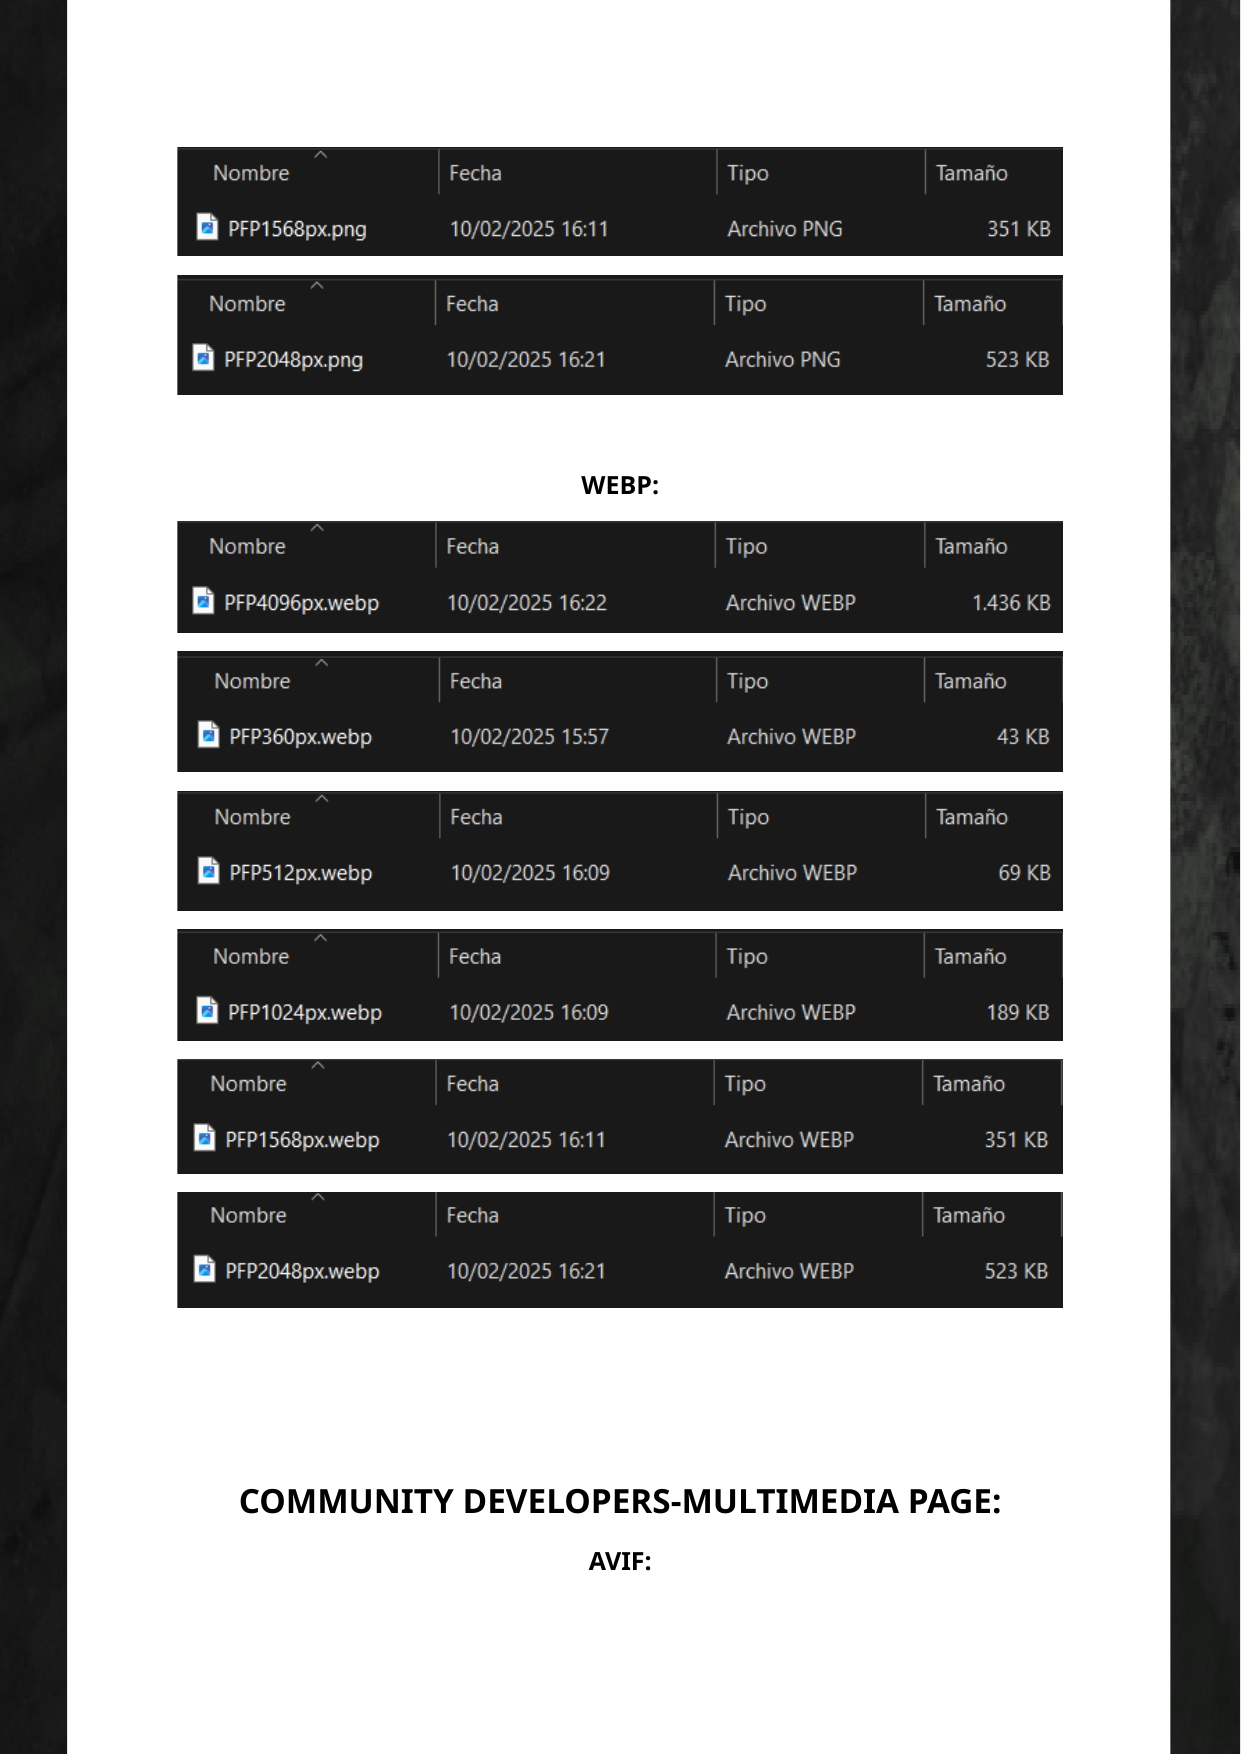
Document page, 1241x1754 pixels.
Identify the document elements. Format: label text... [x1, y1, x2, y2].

text WEBP: [177, 467, 1063, 502]
picture [177, 1059, 1063, 1174]
picture [177, 147, 1063, 256]
picture [177, 521, 1063, 633]
text COMMUNITY DEVELOPERS-MULTIMEDIA PAGE: [177, 1478, 1063, 1524]
picture [177, 275, 1063, 395]
picture [0, 0, 68, 1754]
text AVIF: [177, 1544, 1063, 1578]
picture [177, 1192, 1063, 1308]
picture [177, 791, 1063, 911]
picture [177, 651, 1063, 772]
picture [177, 929, 1063, 1041]
picture [1170, 0, 1241, 1754]
